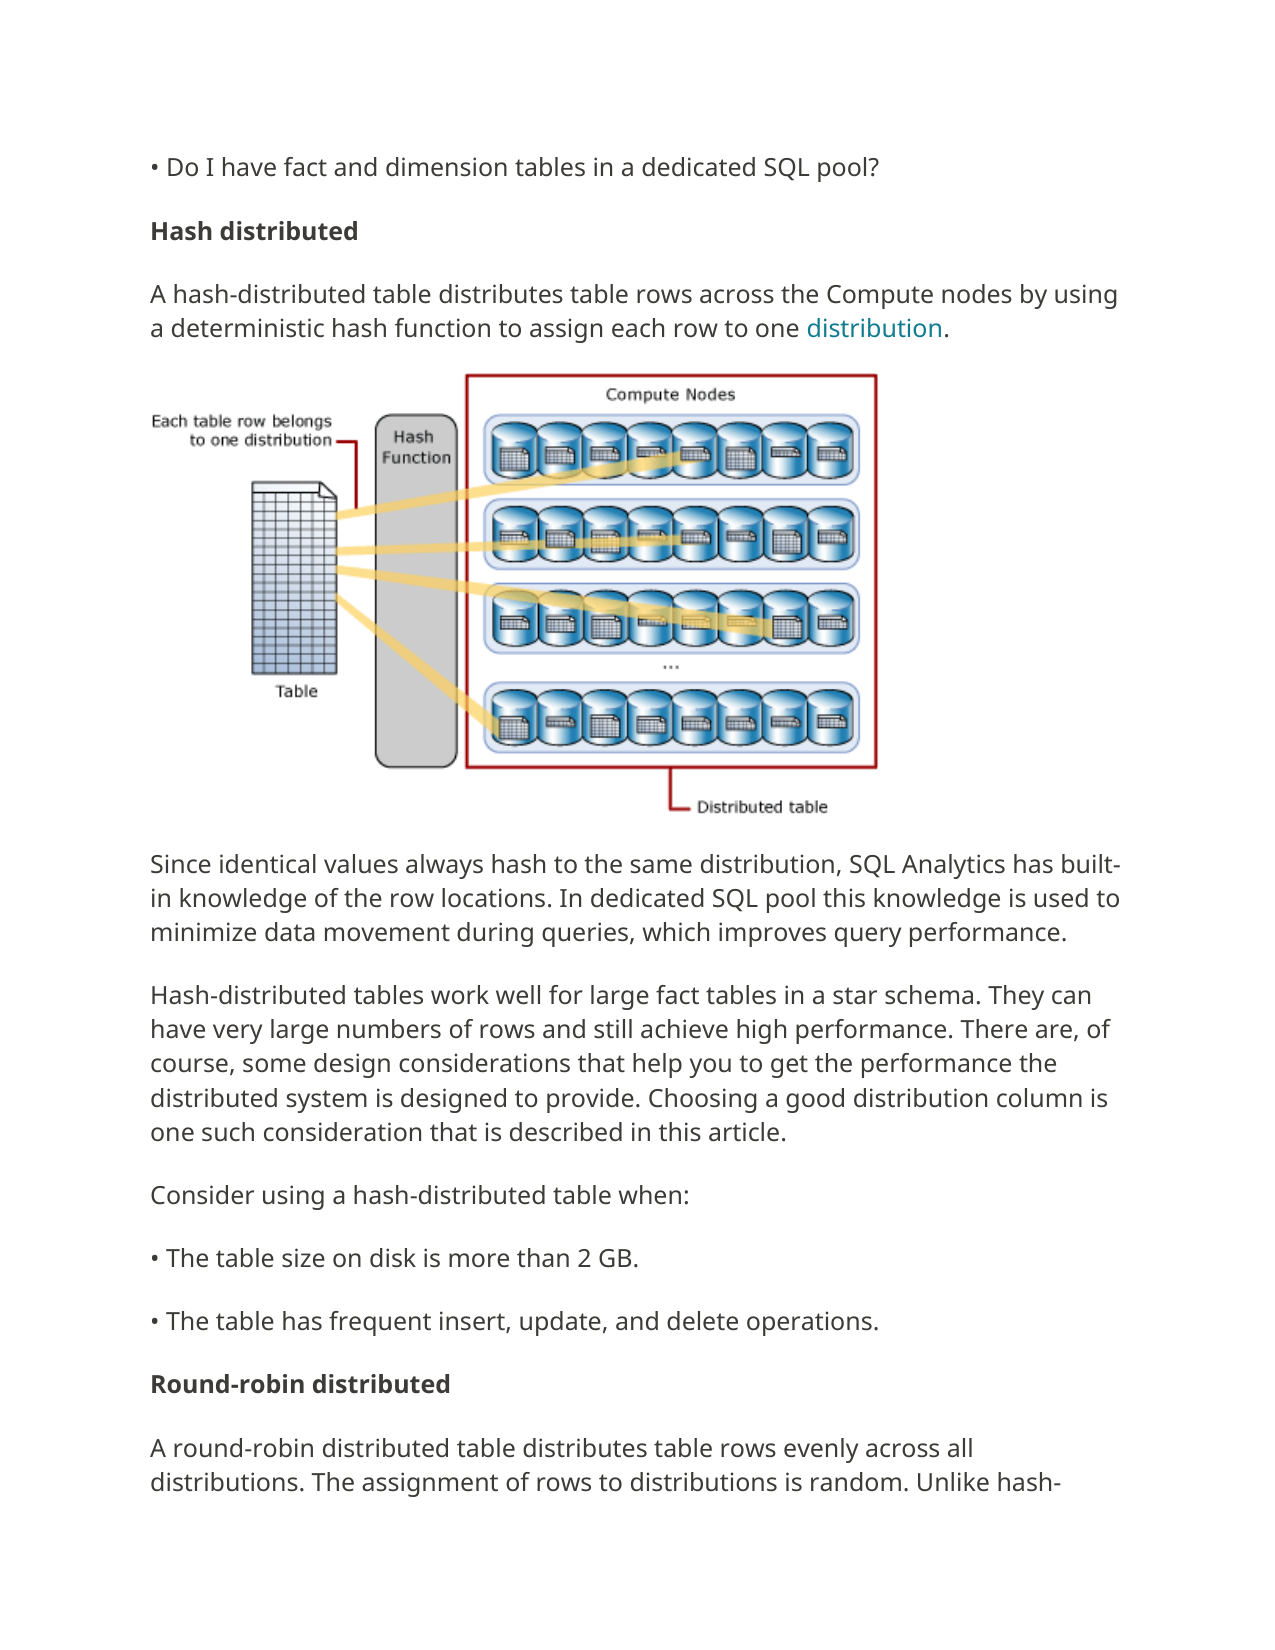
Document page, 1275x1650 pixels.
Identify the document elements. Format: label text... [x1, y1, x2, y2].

text Hash distributed [150, 213, 1125, 247]
text • The table has frequent insert, update, and delete operations. [150, 1304, 1125, 1338]
text Consider using a hash-distributed table when: [150, 1177, 1125, 1212]
picture [150, 373, 879, 818]
text A hash-distributed table distributes table rows across the Compute nodes by using a deterministic hash function to assign each row to one distribution. [150, 276, 1125, 344]
text Hash-distributed tables work well for large fact tables in a star schema. They can have very large numbers of rows and still achieve high performance. There are, of course, some design considerations that help you to get the performance the distributed system is designed to provide. Choosing a good distribution column is one such consideration that is described in this article. [150, 978, 1125, 1148]
text Since identical values always hash to the same distribution, SQL Analytics has built-in knowledge of the row locations. In dedicated SQL pool this knowledge is used to minimize data movement during queries, which improves query performance. [150, 847, 1125, 949]
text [150, 1430, 1125, 1498]
text • The table size on disk is more than 2 GB. [150, 1241, 1125, 1275]
text Round-robin distributed [150, 1367, 1125, 1401]
text • Do I have fact and dimension tables in a dedicated SQL pool? [150, 150, 1125, 184]
